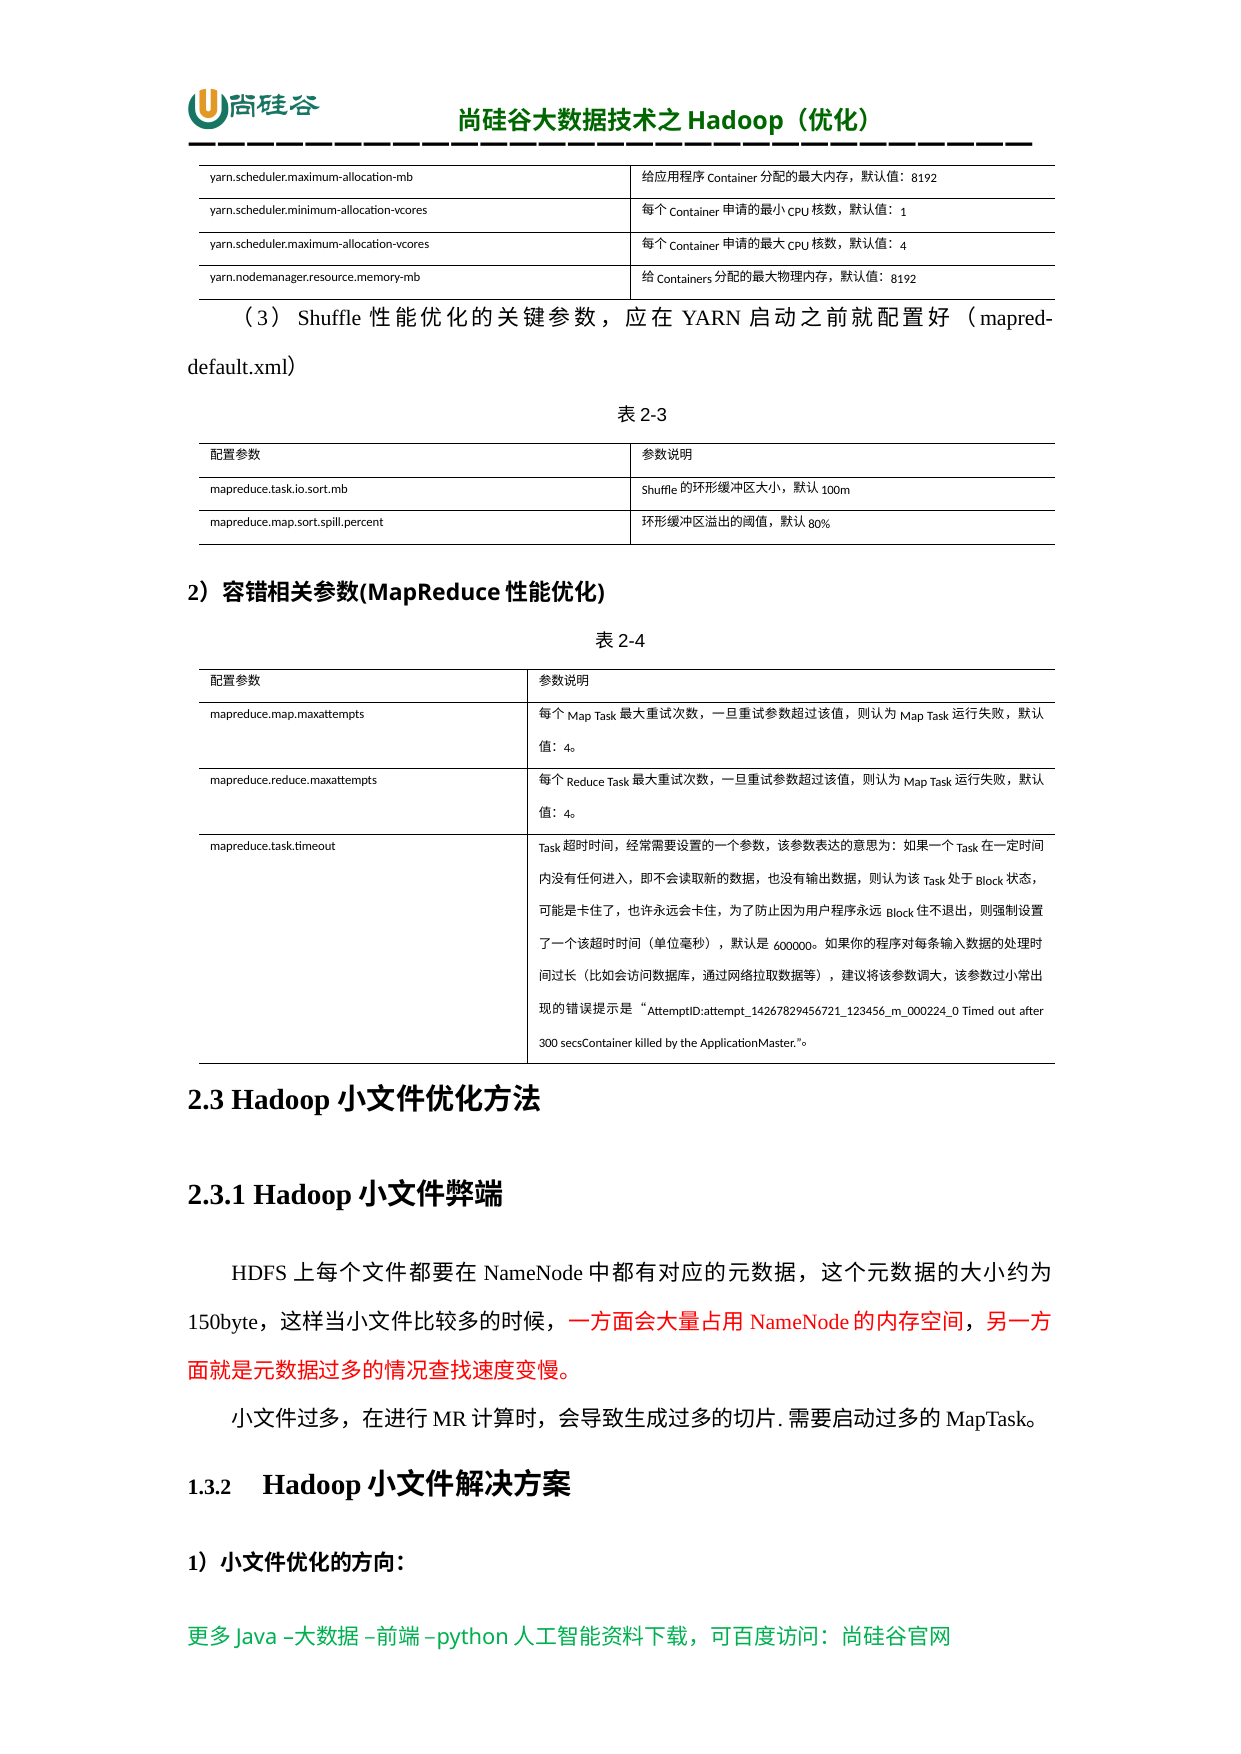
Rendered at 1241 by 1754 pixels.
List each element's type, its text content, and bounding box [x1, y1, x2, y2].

table_header 配置参数 [199, 670, 527, 702]
table_cell yarn.nodemanager.resource.memory-mb [199, 266, 630, 299]
table_cell 环形缓冲区溢出的阈值，默认80% [631, 511, 1055, 544]
text 表2-3 [231, 397, 1053, 429]
table_cell mapreduce.task.timeout [199, 835, 527, 1063]
table_cell yarn.scheduler.maximum-allocation-vcores [199, 233, 630, 265]
text HDFS上每个文件都要在NameNode中都有对应的元数据，这个元数据的大小约为150byte，这样当小文件比较多的时候，一方面会大量占用NameNode的内存空间，另一方面就是元数据过多的情况查找速度变慢。 [187, 1255, 1053, 1385]
table_header 配置参数 [199, 444, 630, 477]
table_cell Shuffle的环形缓冲区大小，默认100m [631, 478, 1055, 510]
subtitle 2.3 Hadoop 小文件优化方法 [187, 1064, 1053, 1129]
table_cell 每个Container申请的最小CPU核数，默认值：1 [631, 199, 1055, 232]
text 1）小文件优化的方向： [187, 1544, 1053, 1577]
subtitle Hadoop小文件解决方案 [187, 1449, 1053, 1514]
table_cell yarn.scheduler.maximum-allocation-mb [199, 166, 630, 198]
subtitle 2.3.1 Hadoop小文件弊端 [187, 1159, 1053, 1224]
table_cell 给Containers分配的最大物理内存，默认值：8192 [631, 266, 1055, 299]
table_cell mapreduce.task.io.sort.mb [199, 478, 630, 510]
text 表2-4 [187, 623, 1053, 655]
table_cell Task超时时间，经常需要设置的一个参数，该参数表达的意思为：如果一个Task在一定时间内没有任何进入，即不会读取新的数据，也没有输出数据，则认为该Task处于Block状态，可能是卡住了，也许永远会卡住，为了防止因为用户程序永远Block住不退出，则强制设置了一个该超时时间（单位毫秒），默认是600000。如果你的程序对每条输入数据的处理时间过长（比如会访问数据库，通过网络拉取数据等），建议将该参数调大，该参数过小常出现的错误提示是“AttemptID:attempt_14267829456721_123456_m_000224_0 Timed out after 300 secsContainer killed by the ApplicationMaster.”。 [528, 835, 1055, 1063]
text （3）Shuffle性能优化的关键参数，应在YARN启动之前就配置好（mapred-default.xml） [187, 300, 1053, 381]
table_cell 每个Container申请的最大CPU核数，默认值：4 [631, 233, 1055, 265]
text 小文件过多，在进行MR计算时，会导致生成过多的切片. 需要启动过多的MapTask。 [187, 1401, 1053, 1433]
table_cell 每个Reduce Task最大重试次数，一旦重试参数超过该值，则认为Map Task运行失败，默认值：4。 [528, 769, 1055, 834]
table_cell yarn.scheduler.minimum-allocation-vcores [199, 199, 630, 232]
text 2）容错相关参数(MapReduce性能优化) [187, 558, 1053, 623]
table_cell mapreduce.map.sort.spill.percent [199, 511, 630, 544]
table_header 参数说明 [631, 444, 1055, 477]
picture [187, 88, 320, 130]
table_cell mapreduce.map.maxattempts [199, 703, 527, 768]
table_header 参数说明 [528, 670, 1055, 702]
table_cell mapreduce.reduce.maxattempts [199, 769, 527, 834]
table_cell 每个Map Task最大重试次数，一旦重试参数超过该值，则认为Map Task运行失败，默认值：4。 [528, 703, 1055, 768]
table_cell 给应用程序Container分配的最大内存，默认值：8192 [631, 166, 1055, 198]
